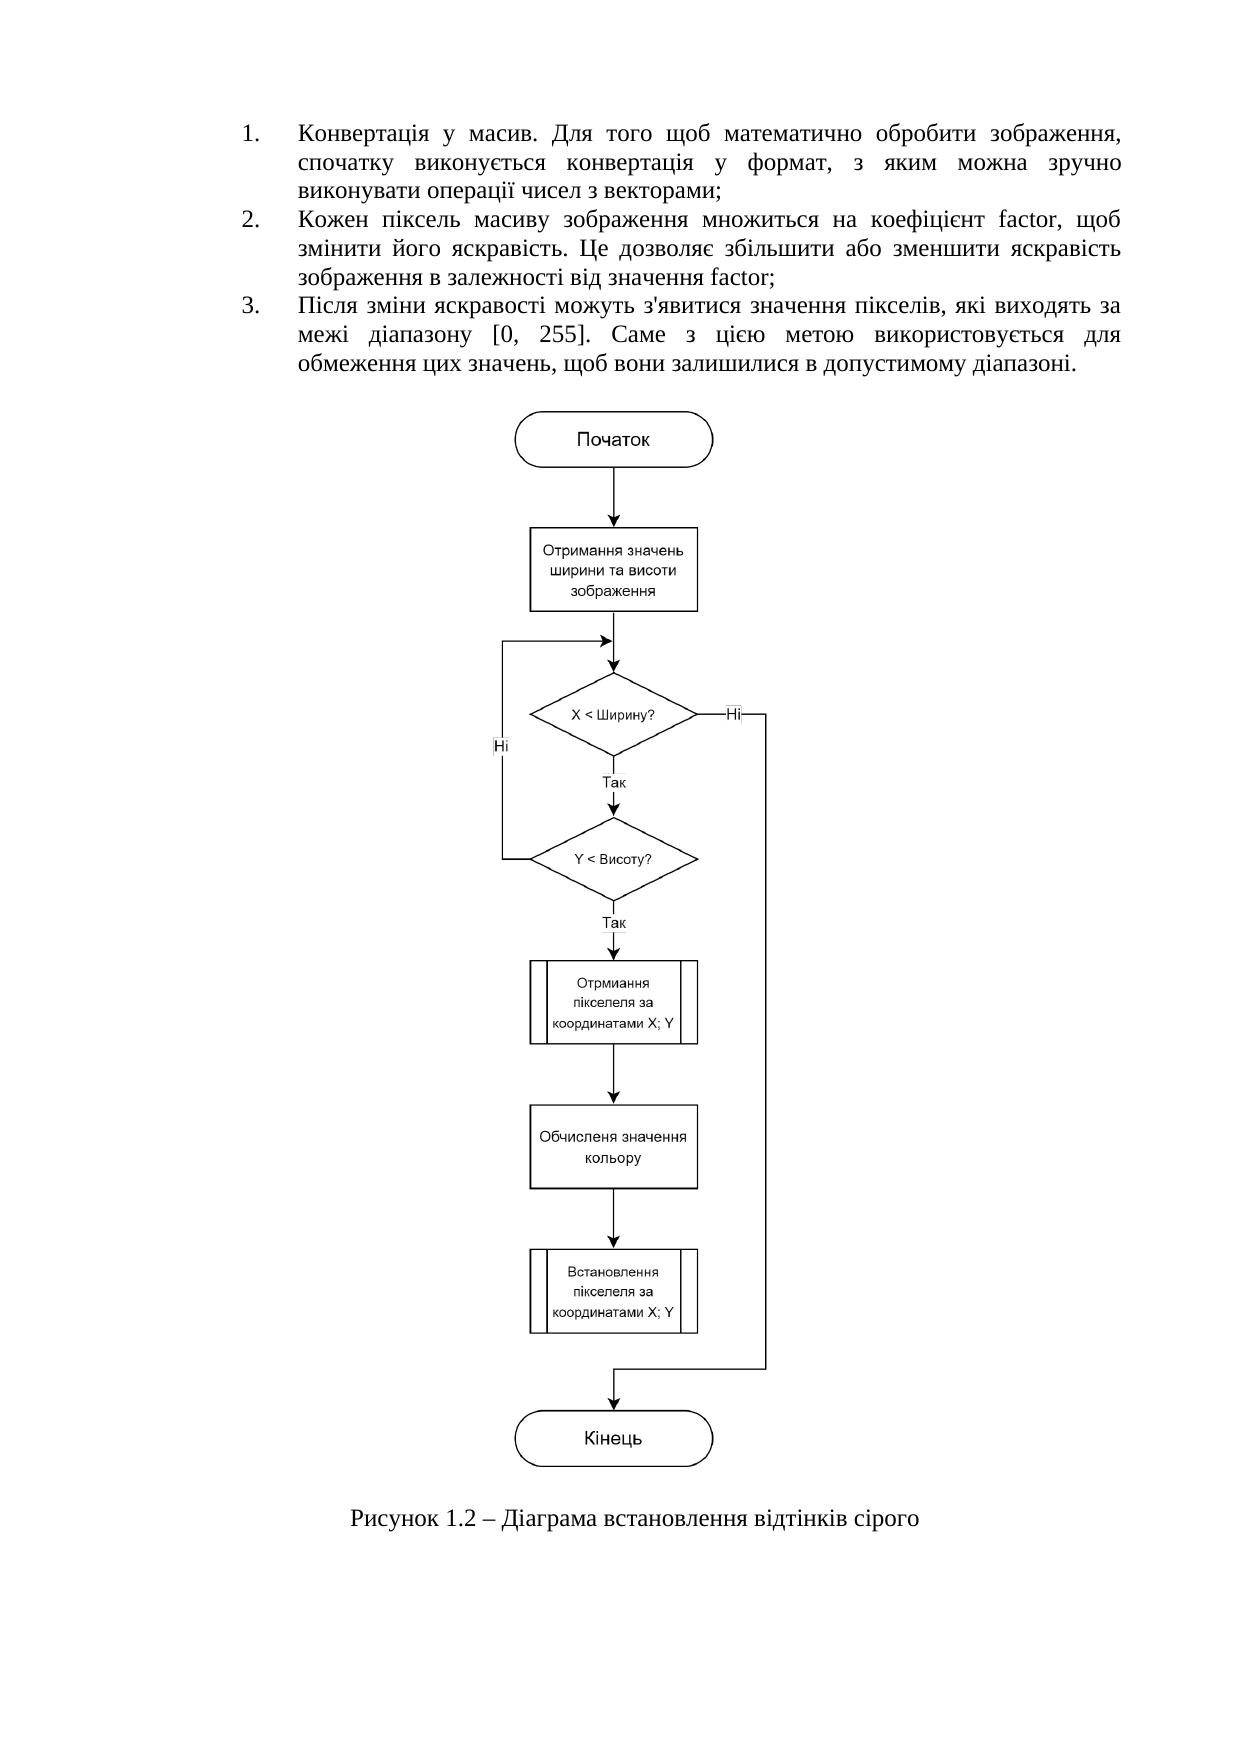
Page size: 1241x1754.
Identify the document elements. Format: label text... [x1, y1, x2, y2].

list Конвертація у масив. Для того щоб математично обробити зображення, спочатку виконується конвертація у формат, з яким можна зручно виконувати операції чисел з векторами; [260, 118, 1122, 204]
list Кожен піксель масиву зображення множиться на коефіцієнт factor, щоб змінити його яскравість. Це дозволяє збільшити або зменшити яскравість зображення в залежності від значення factor; [260, 204, 1122, 291]
list Після зміни яскравості можуть з'явитися значення пікселів, які виходять за межі діапазону [0, 255]. Саме з цією метою використовується для обмеження цих значень, щоб вони залишилися в допустимому діапазоні. [260, 291, 1122, 377]
text Рисунок 1.2 – Діаграма встановлення відтінків сірого [148, 1503, 1122, 1531]
picture [478, 397, 791, 1482]
